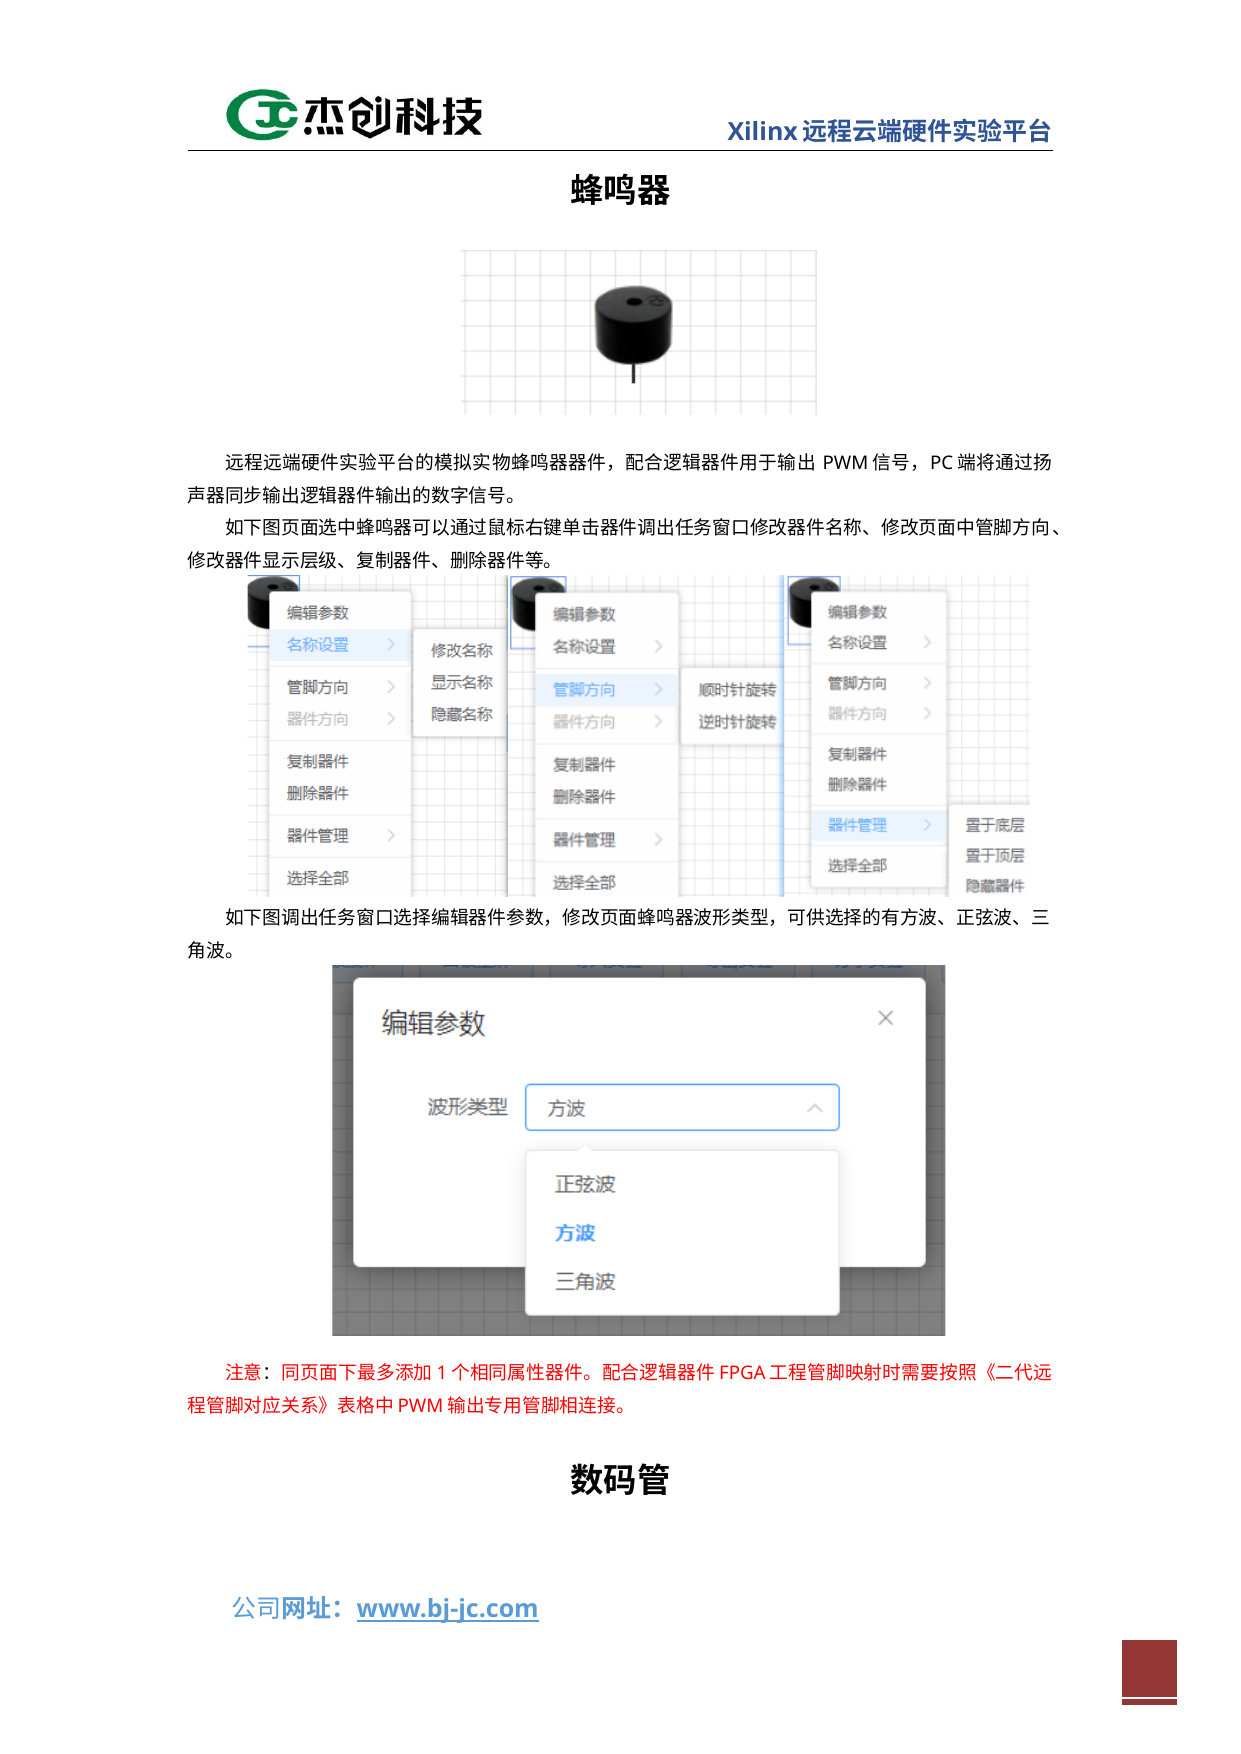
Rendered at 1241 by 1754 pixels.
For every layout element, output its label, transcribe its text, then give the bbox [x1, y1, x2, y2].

picture [225, 88, 483, 141]
picture [247, 575, 1030, 897]
text 如下图调出任务窗口选择编辑器件参数，修改页面蜂鸣器波形类型，可供选择的有方波、正弦波、三角波。 [187, 900, 1053, 965]
text 远程远端硬件实验平台的模拟实物蜂鸣器器件，配合逻辑器件用于输出PWM信号，PC端将通过扬声器同步输出逻辑器件输出的数字信号。 [187, 445, 1053, 510]
picture [460, 250, 817, 415]
picture [332, 965, 946, 1336]
title 数码管 [187, 1445, 1053, 1510]
text 如下图页面选中蜂鸣器可以通过鼠标右键单击器件调出任务窗口修改器件名称、修改页面中管脚方向、修改器件显示层级、复制器件、删除器件等。 [187, 510, 1053, 575]
text 注意：同页面下最多添加1个相同属性器件。配合逻辑器件FPGA工程管脚映射时需要按照《二代远程管脚对应关系》表格中PWM输出专用管脚相连接。 [187, 1355, 1053, 1420]
title 蜂鸣器 [187, 155, 1053, 220]
